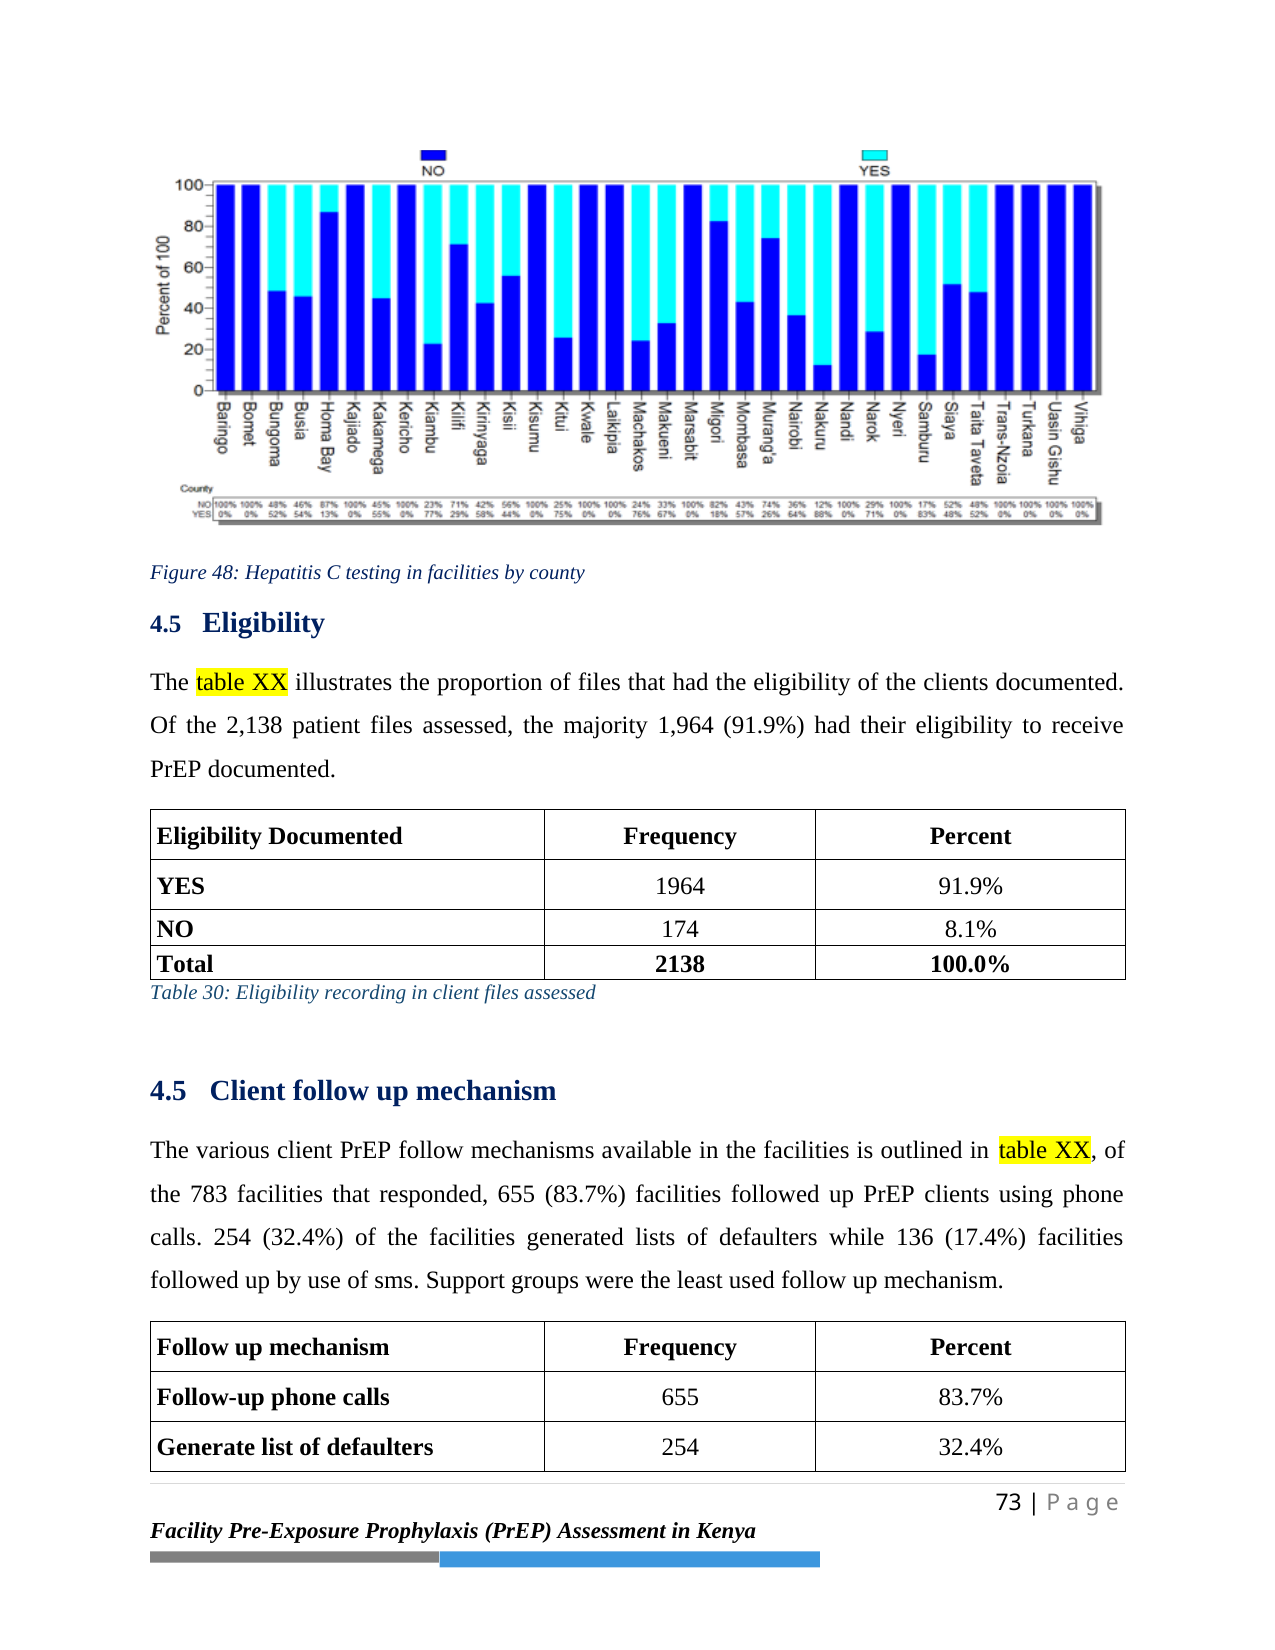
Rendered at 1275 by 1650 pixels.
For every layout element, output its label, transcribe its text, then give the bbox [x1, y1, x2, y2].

table_cell Total [151, 946, 544, 979]
text Figure 48: Hepatitis C testing in facilities by county [150, 560, 1125, 584]
table_cell 91.9% [816, 860, 1125, 909]
table_cell YES [151, 860, 544, 909]
text The table XX illustrates the proportion of files that had the eligibility of the clients documented. Of the 2,138 patient files assessed, the majority 1,964 (91.9%) had their eligibility to receive PrEP documented. [150, 667, 1125, 782]
table_header Eligibility Documented [151, 810, 544, 859]
table_header Follow up mechanism [151, 1322, 544, 1371]
subtitle Eligibility [150, 605, 1125, 638]
table_header Frequency [545, 1322, 815, 1371]
text The various client PrEP follow mechanisms available in the facilities is outlined in table XX, of the 783 facilities that responded, 655 (83.7%) facilities followed up PrEP clients using phone calls. 254 (32.4%) of the facilities generated lists of defaulters while 136 (17.4%) facilities followed up by use of sms. Support groups were the least used follow up mechanism. [150, 1136, 1125, 1294]
table_header Percent [816, 1322, 1125, 1371]
table_cell 254 [545, 1422, 815, 1471]
table_cell 1964 [545, 860, 815, 909]
table_cell 32.4% [816, 1422, 1125, 1471]
table_header Frequency [545, 810, 815, 859]
table_cell 8.1% [816, 910, 1125, 945]
table_cell 100.0% [816, 946, 1125, 979]
table_cell 83.7% [816, 1372, 1125, 1421]
table_cell Follow-up phone calls [151, 1372, 544, 1421]
table_cell Generate list of defaulters [151, 1422, 544, 1471]
table_cell NO [151, 910, 544, 945]
table_cell 655 [545, 1372, 815, 1421]
subtitle Client follow up mechanism [150, 1073, 1125, 1106]
table_cell 2138 [545, 946, 815, 979]
table_cell 174 [545, 910, 815, 945]
table_header Percent [816, 810, 1125, 859]
picture [150, 150, 1125, 541]
